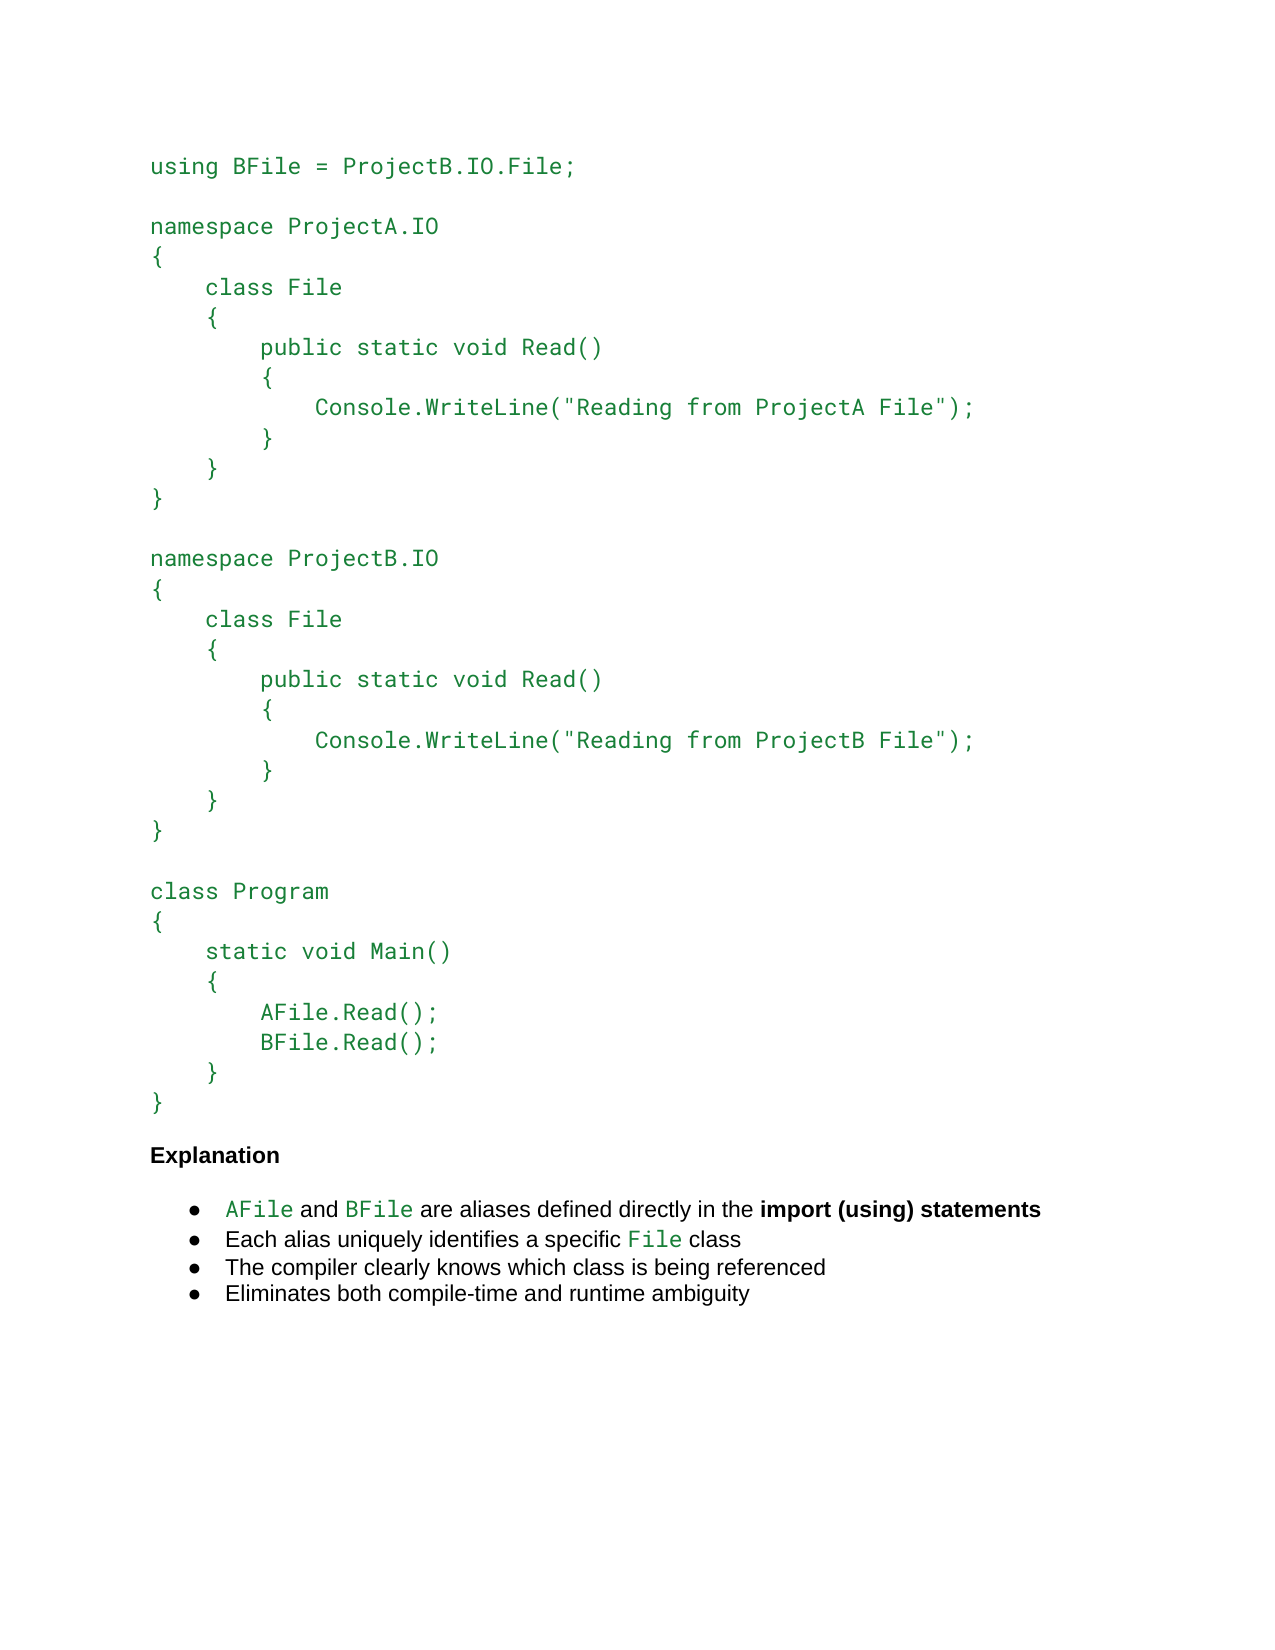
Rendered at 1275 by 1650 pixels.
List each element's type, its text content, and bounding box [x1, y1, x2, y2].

text } [150, 814, 1125, 845]
text Console.WriteLine("Reading from ProjectA File"); [150, 392, 1125, 422]
text } [150, 452, 1125, 482]
list AFile and BFile are aliases defined directly in the import (using) statements [187, 1193, 1125, 1223]
text class File [150, 603, 1125, 633]
text class Program [150, 875, 1125, 905]
text AFile.Read(); [150, 996, 1125, 1026]
text { [150, 301, 1125, 331]
text } [150, 784, 1125, 814]
text namespace ProjectB.IO [150, 543, 1125, 573]
text } [150, 1086, 1125, 1117]
text } [150, 422, 1125, 452]
text BFile.Read(); [150, 1026, 1125, 1056]
text public static void Read() [150, 663, 1125, 694]
text } [150, 482, 1125, 512]
text static void Main() [150, 935, 1125, 966]
text public static void Read() [150, 331, 1125, 361]
text { [150, 573, 1125, 603]
text namespace ProjectA.IO [150, 210, 1125, 241]
text { [150, 905, 1125, 935]
text class File [150, 271, 1125, 301]
text { [150, 966, 1125, 996]
list Each alias uniquely identifies a specific File class [187, 1223, 1125, 1253]
text using BFile = ProjectB.IO.File; [150, 150, 1125, 180]
text } [150, 754, 1125, 784]
text Explanation [150, 1142, 1125, 1168]
list The compiler clearly knows which class is being referenced [187, 1253, 1125, 1280]
text { [150, 241, 1125, 271]
text { [150, 633, 1125, 663]
text Console.WriteLine("Reading from ProjectB File"); [150, 724, 1125, 754]
list Eliminates both compile-time and runtime ambiguity [187, 1280, 1125, 1306]
text { [150, 694, 1125, 724]
text { [150, 361, 1125, 392]
text } [150, 1056, 1125, 1086]
